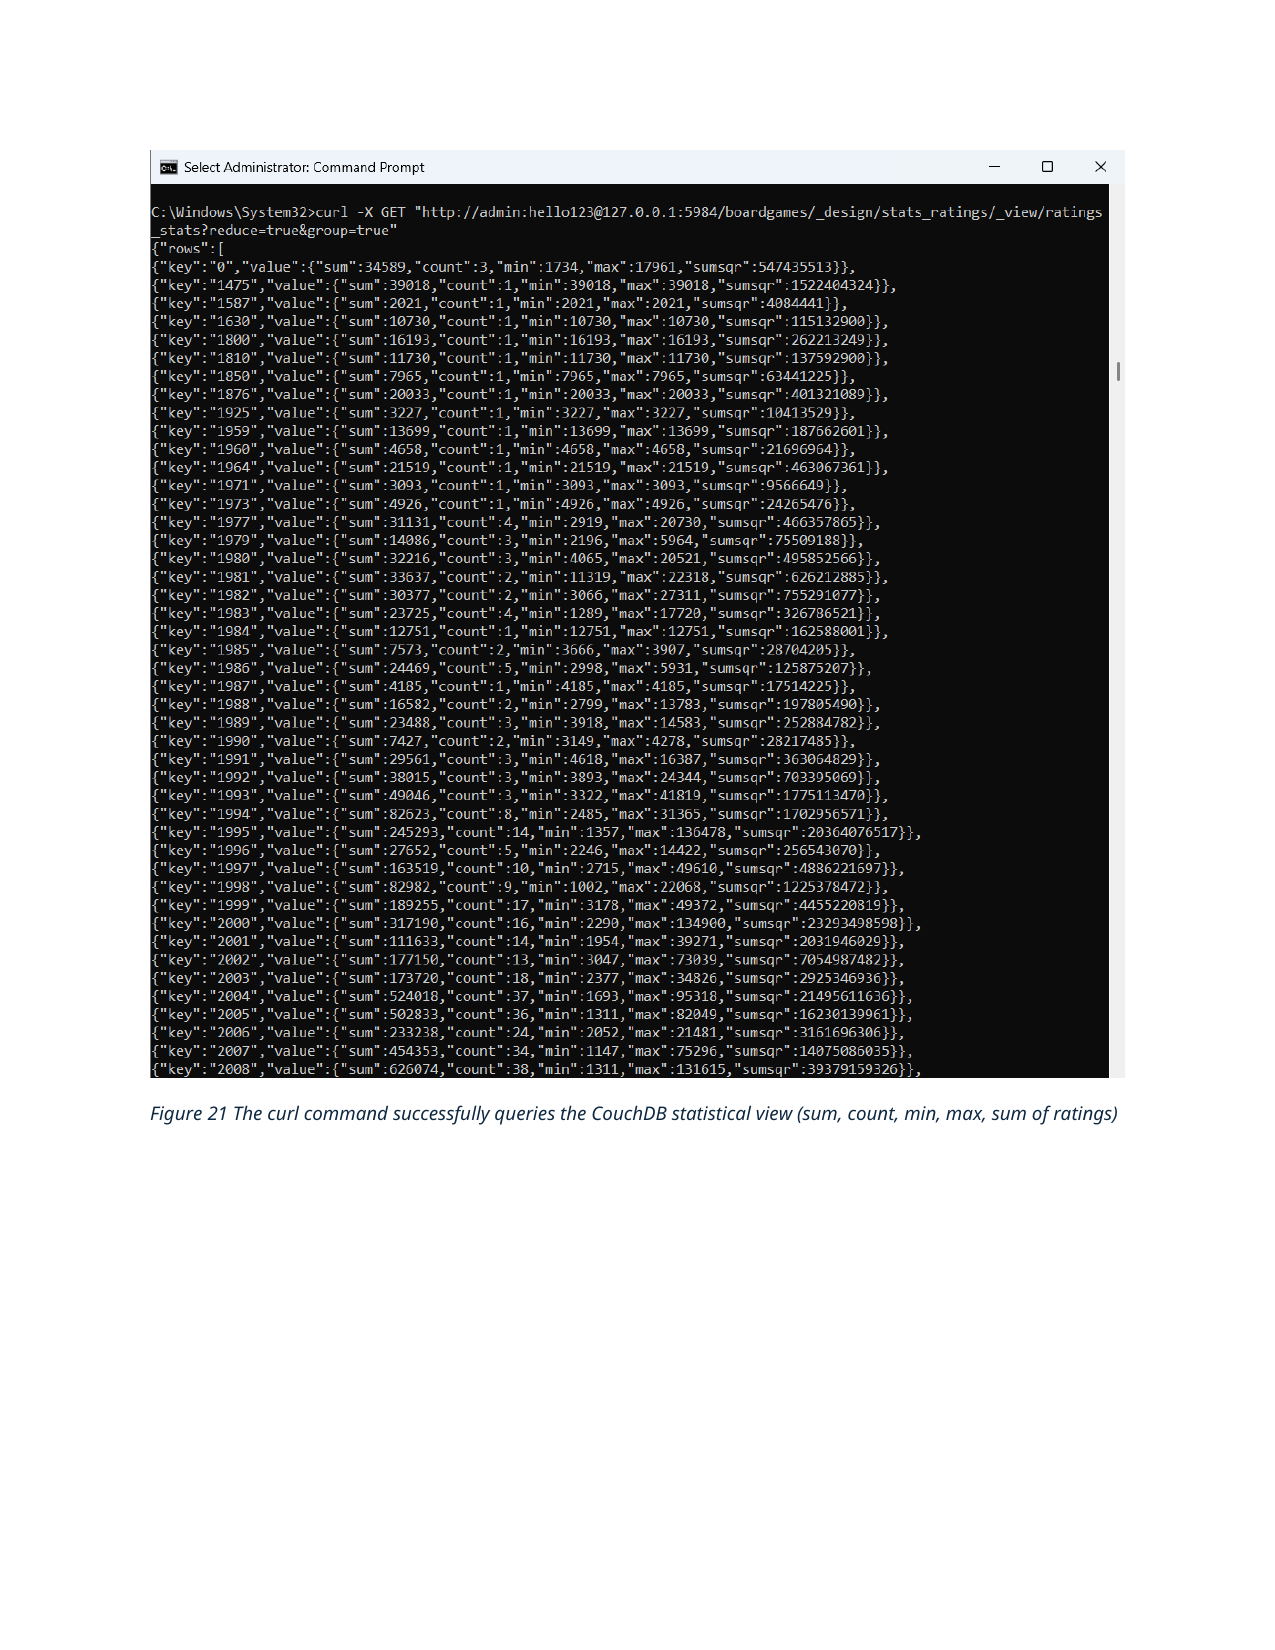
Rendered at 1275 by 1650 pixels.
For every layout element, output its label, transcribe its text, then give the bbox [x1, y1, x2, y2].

picture [150, 150, 1125, 1078]
